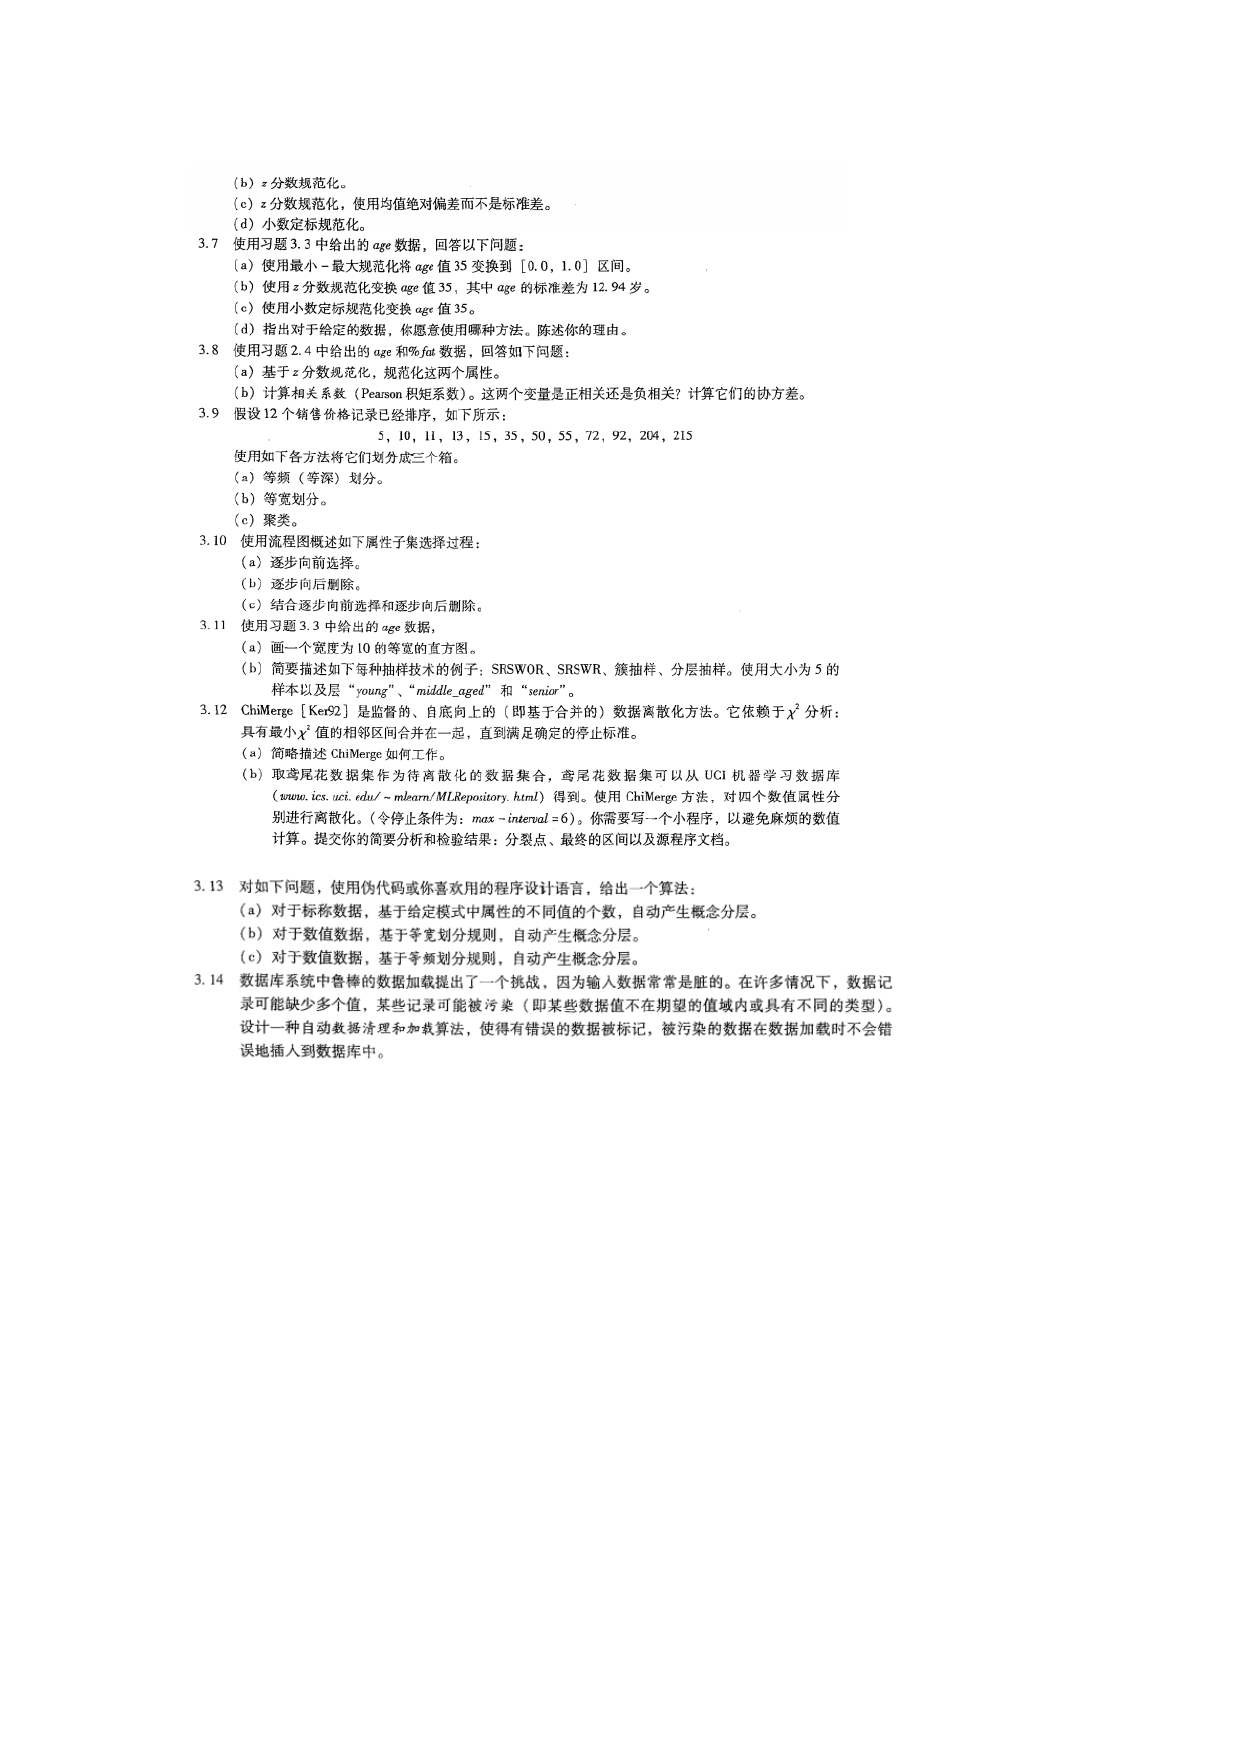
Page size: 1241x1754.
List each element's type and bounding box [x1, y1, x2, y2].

picture [187, 162, 848, 850]
picture [187, 877, 899, 1066]
